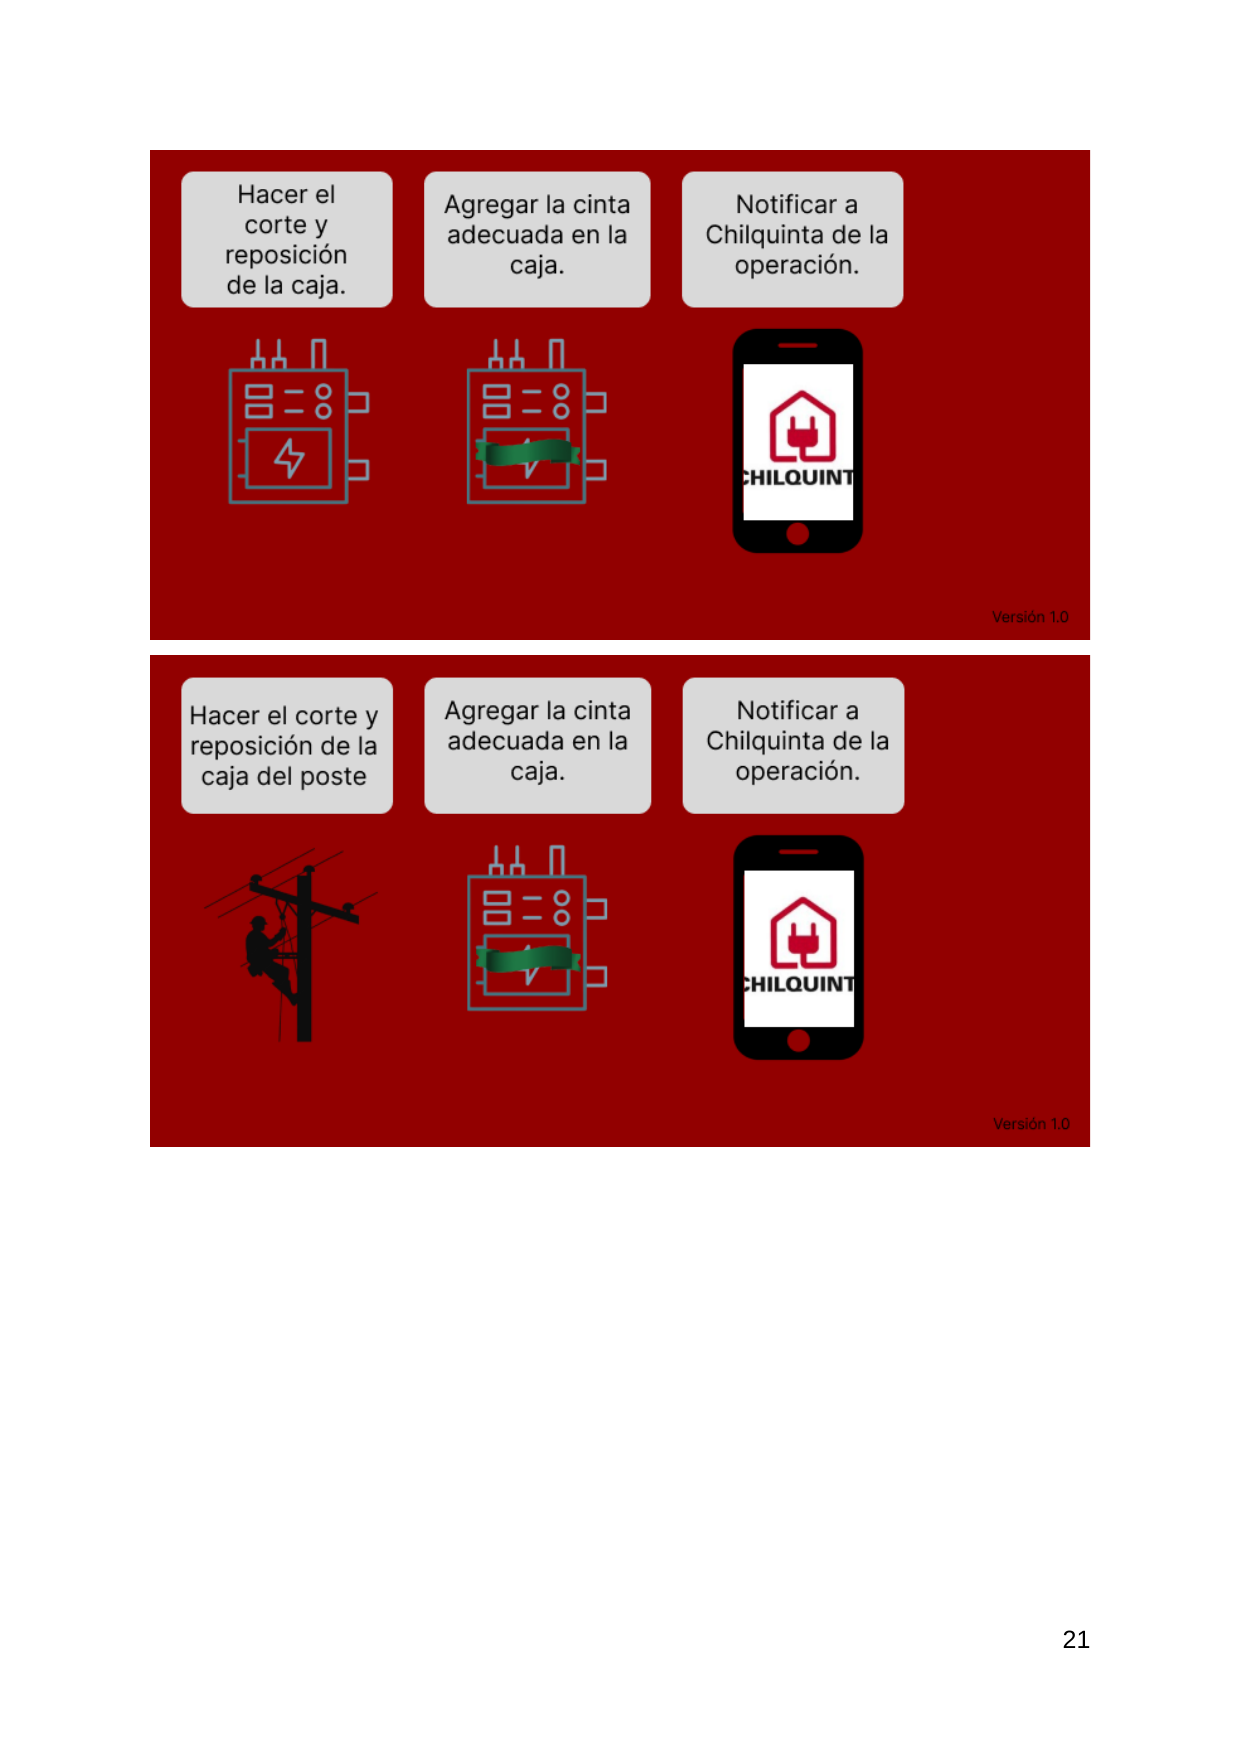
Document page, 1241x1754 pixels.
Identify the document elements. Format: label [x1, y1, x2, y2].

picture [150, 150, 1091, 640]
picture [150, 655, 1091, 1147]
